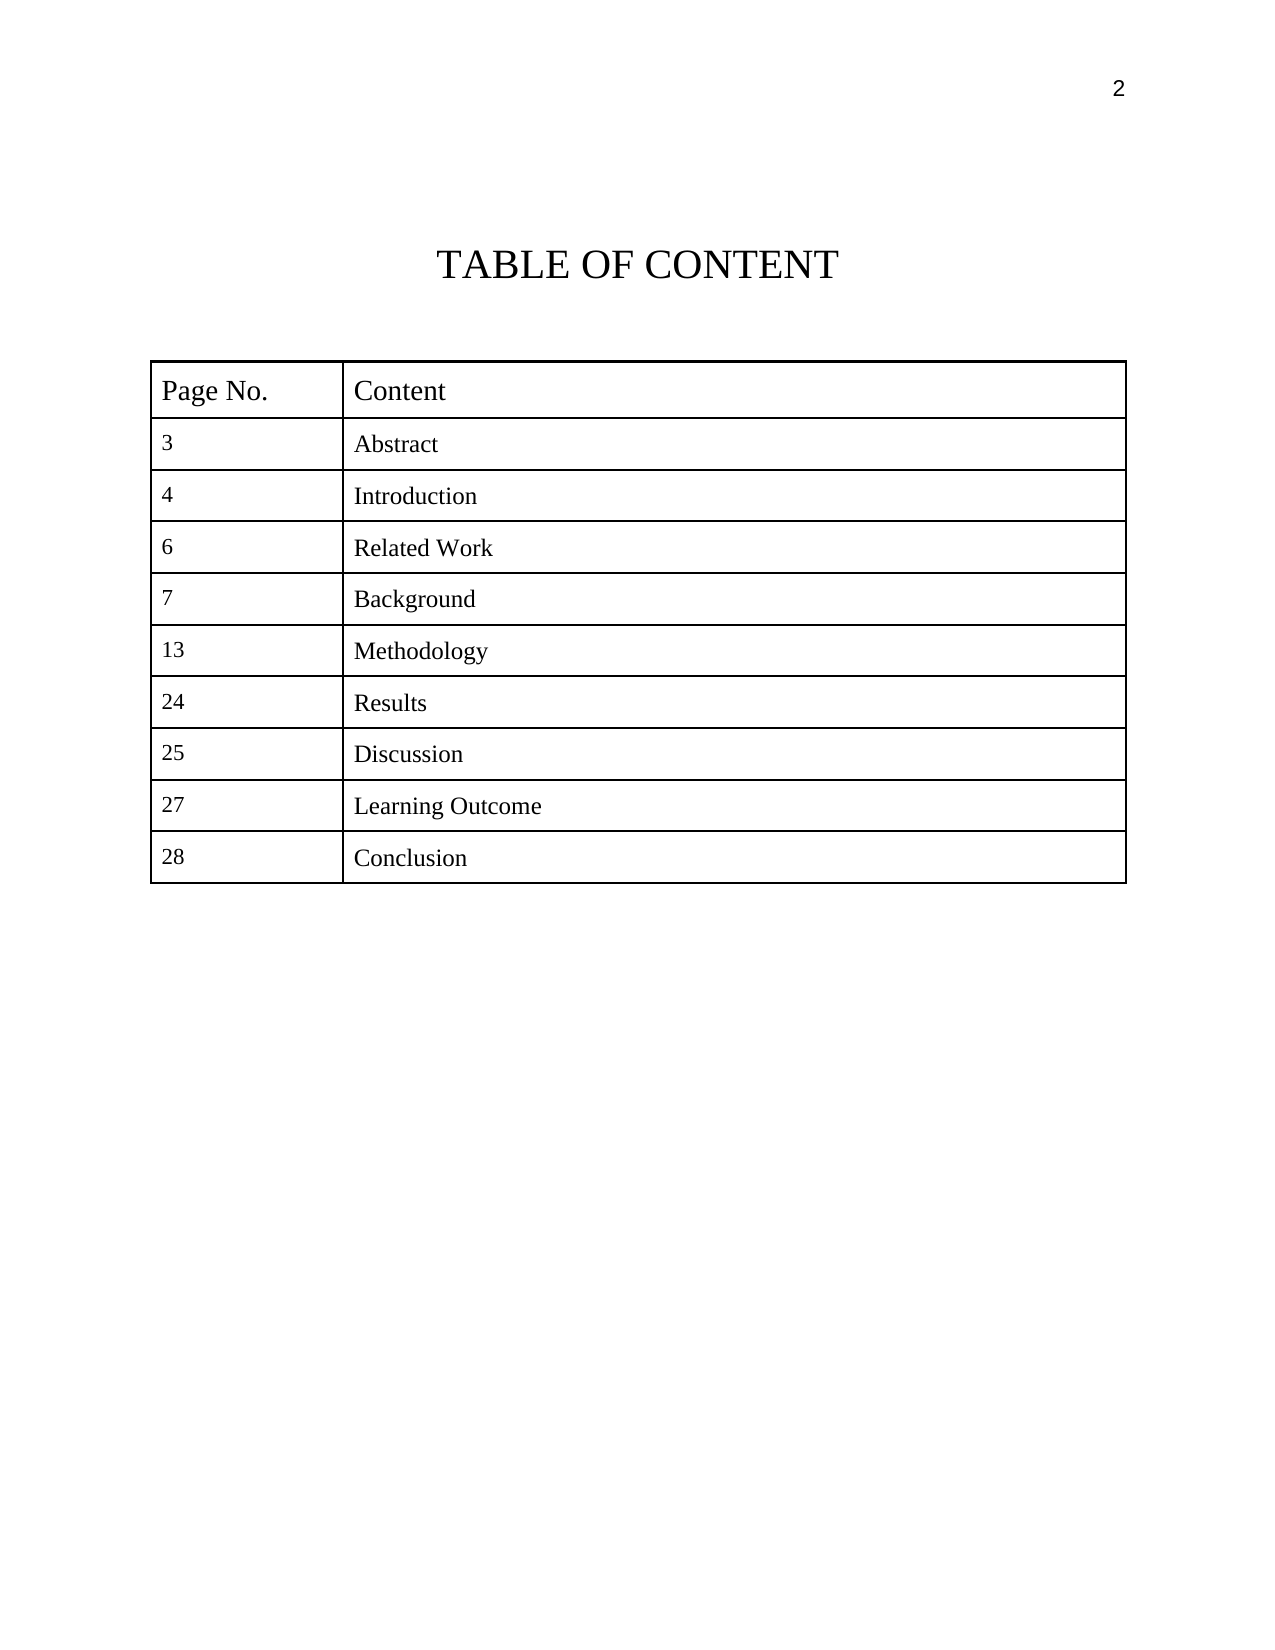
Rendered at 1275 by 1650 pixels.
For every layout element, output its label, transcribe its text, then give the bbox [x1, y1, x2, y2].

table_cell 6 [152, 522, 342, 572]
table_header Page No. [152, 363, 342, 417]
table_cell 3 [152, 419, 342, 468]
table_cell 28 [152, 832, 342, 882]
table_cell 7 [152, 574, 342, 623]
table_cell Conclusion [344, 832, 1125, 882]
table_cell Results [344, 677, 1125, 727]
table_cell 13 [152, 626, 342, 675]
table_cell 25 [152, 729, 342, 778]
table_cell 4 [152, 471, 342, 520]
table_cell Background [344, 574, 1125, 623]
table_cell Discussion [344, 729, 1125, 778]
table_cell Methodology [344, 626, 1125, 675]
table_cell Abstract [344, 419, 1125, 468]
table_cell Introduction [344, 471, 1125, 520]
subtitle TABLE OF CONTENT [150, 239, 1125, 287]
table_cell Learning Outcome [344, 781, 1125, 830]
table_header Content [344, 363, 1125, 417]
table_cell 24 [152, 677, 342, 727]
table_cell 27 [152, 781, 342, 830]
table_cell Related Work [344, 522, 1125, 572]
